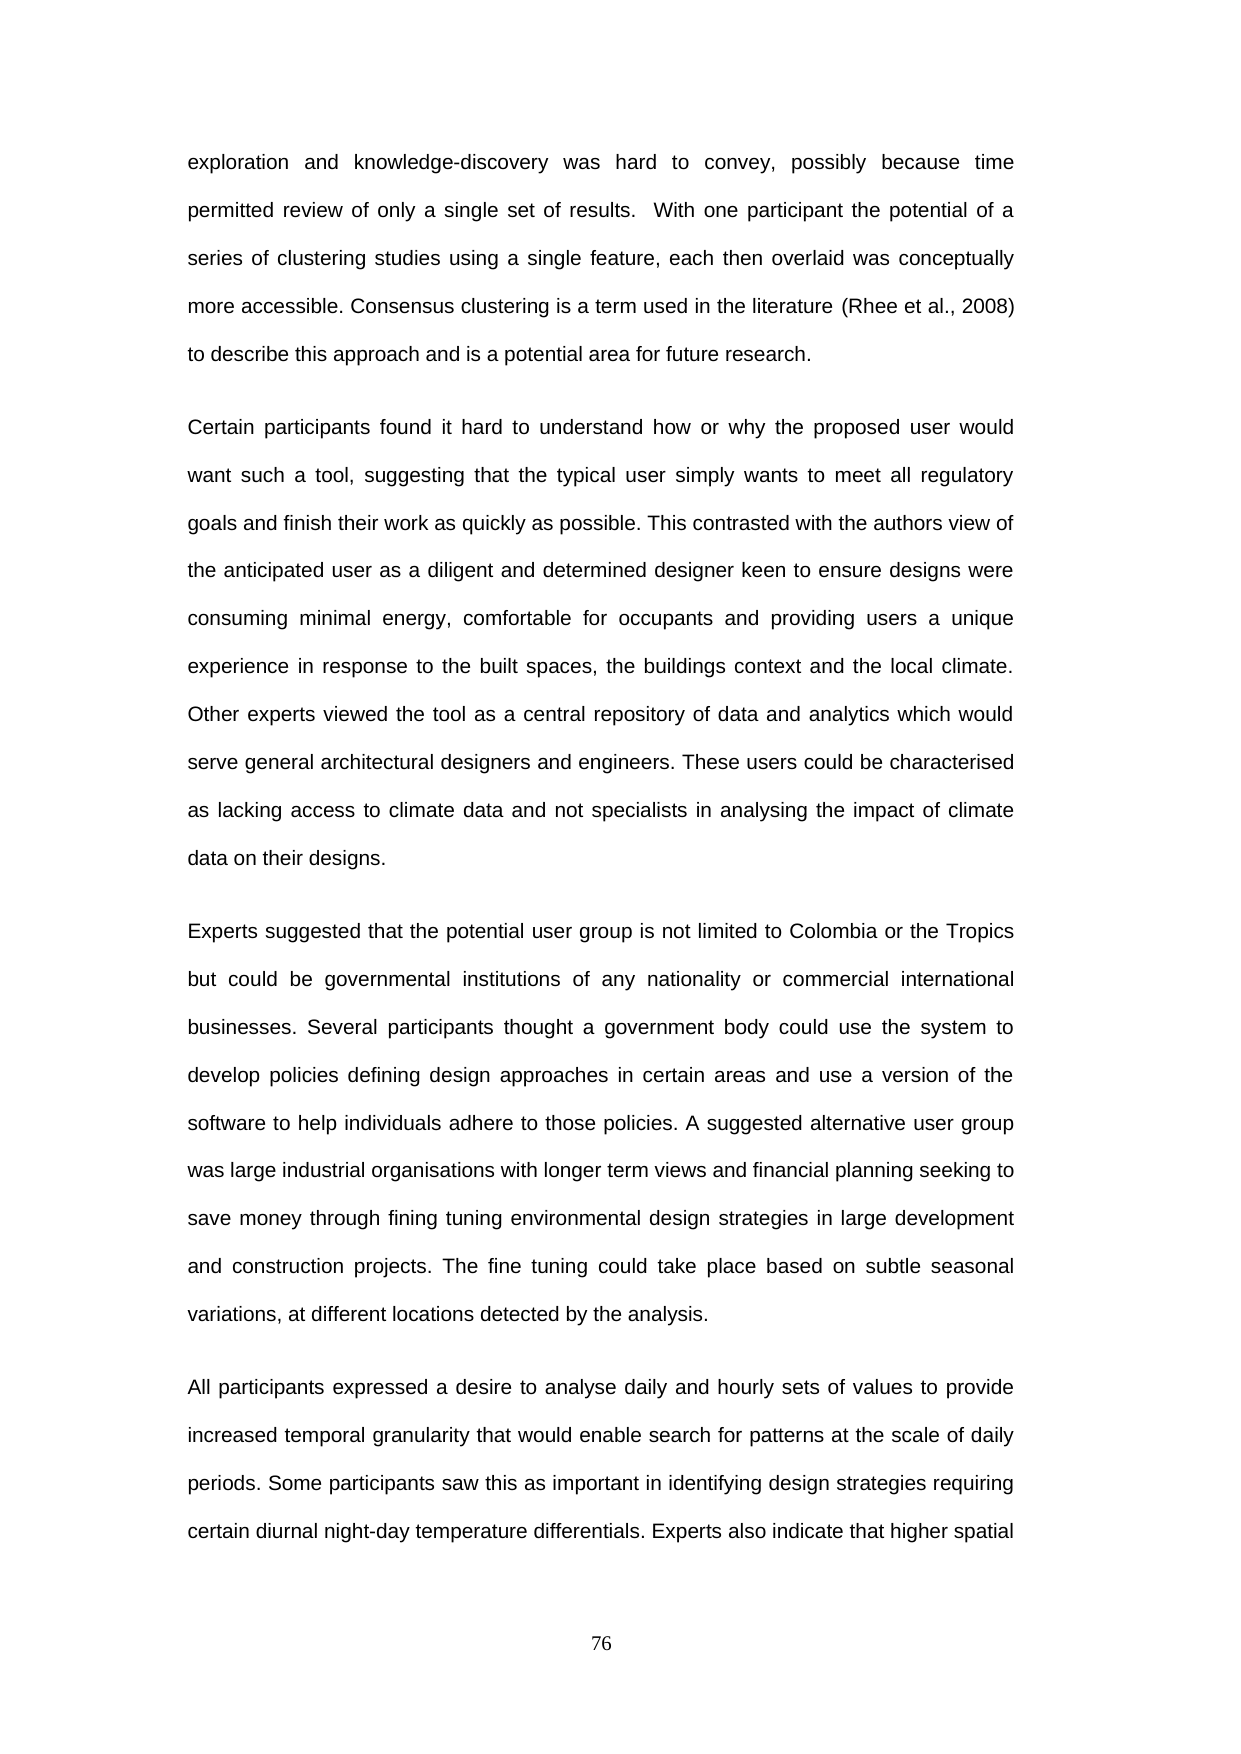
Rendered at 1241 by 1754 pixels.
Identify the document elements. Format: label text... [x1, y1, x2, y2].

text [187, 1375, 1015, 1543]
text Experts suggested that the potential user group is not limited to Colombia or the Tropics but could be governmental institutions of any nationality or commercial international businesses. Several participants thought a government body could use the system to develop policies defining design approaches in certain areas and use a version of the software to help individuals adhere to those policies. A suggested alternative user group was large industrial organisations with longer term views and financial planning seeking to save money through fining tuning environmental design strategies in large development and construction projects. The fine tuning could take place based on subtle seasonal variations, at different locations detected by the analysis. [187, 919, 1015, 1326]
text Certain participants found it hard to understand how or why the proposed user would want such a tool, suggesting that the typical user simply wants to meet all regulatory goals and finish their work as quickly as possible. This contrasted with the authors view of the anticipated user as a diligent and determined designer keen to ensure designs were consuming minimal energy, comfortable for occupants and providing users a unique experience in response to the built spaces, the buildings context and the local climate. Other experts viewed the tool as a central repository of data and analytics which would serve general architectural designers and engineers. These users could be characterised as lacking access to climate data and not specialists in analysing the impact of climate data on their designs. [187, 414, 1015, 870]
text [187, 150, 1015, 366]
